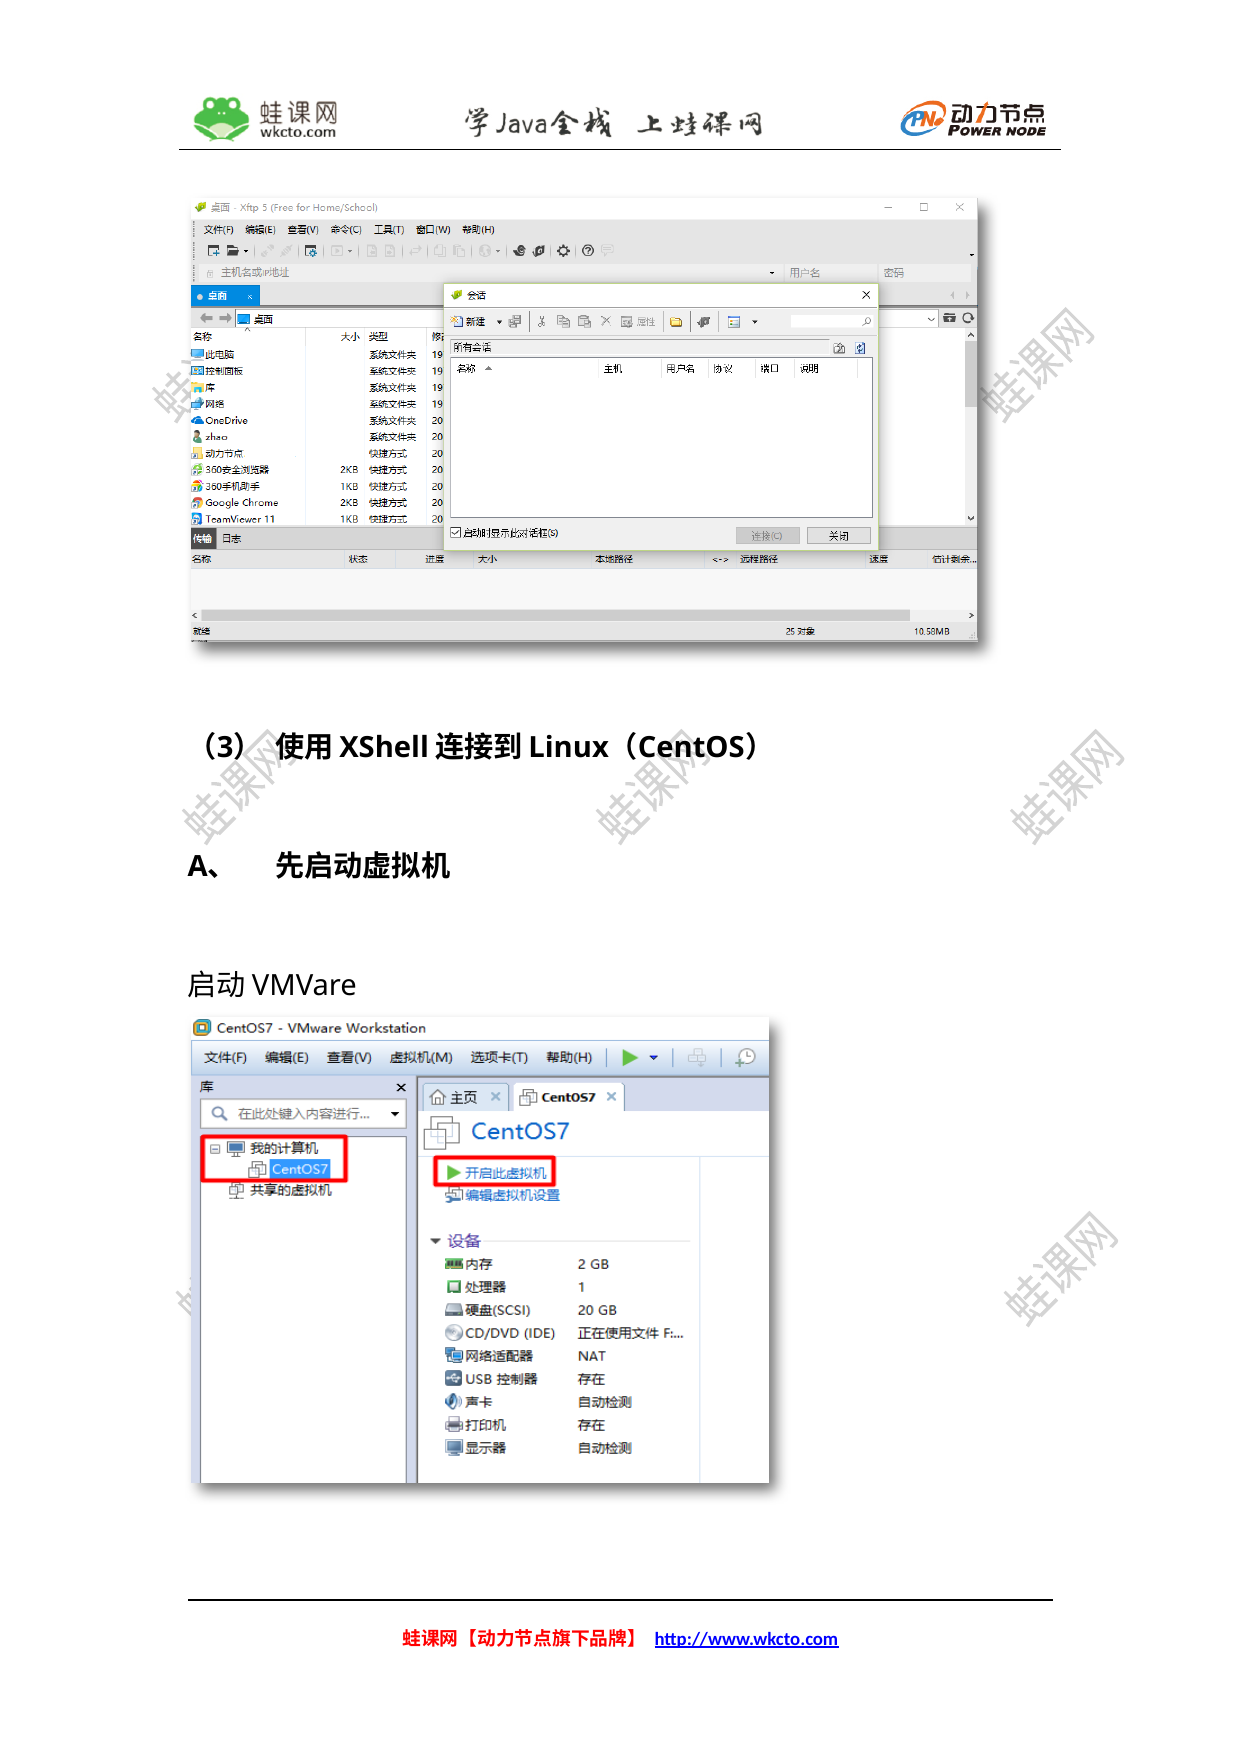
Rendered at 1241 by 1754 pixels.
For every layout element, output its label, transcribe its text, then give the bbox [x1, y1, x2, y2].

subtitle 使用XShell连接到Linux（CentOS） [187, 712, 1053, 777]
picture [191, 198, 978, 642]
subtitle 先启动虚拟机 [187, 831, 1053, 896]
text 启动VMVare [187, 950, 1053, 1015]
picture [191, 1017, 769, 1483]
picture [187, 90, 1049, 147]
